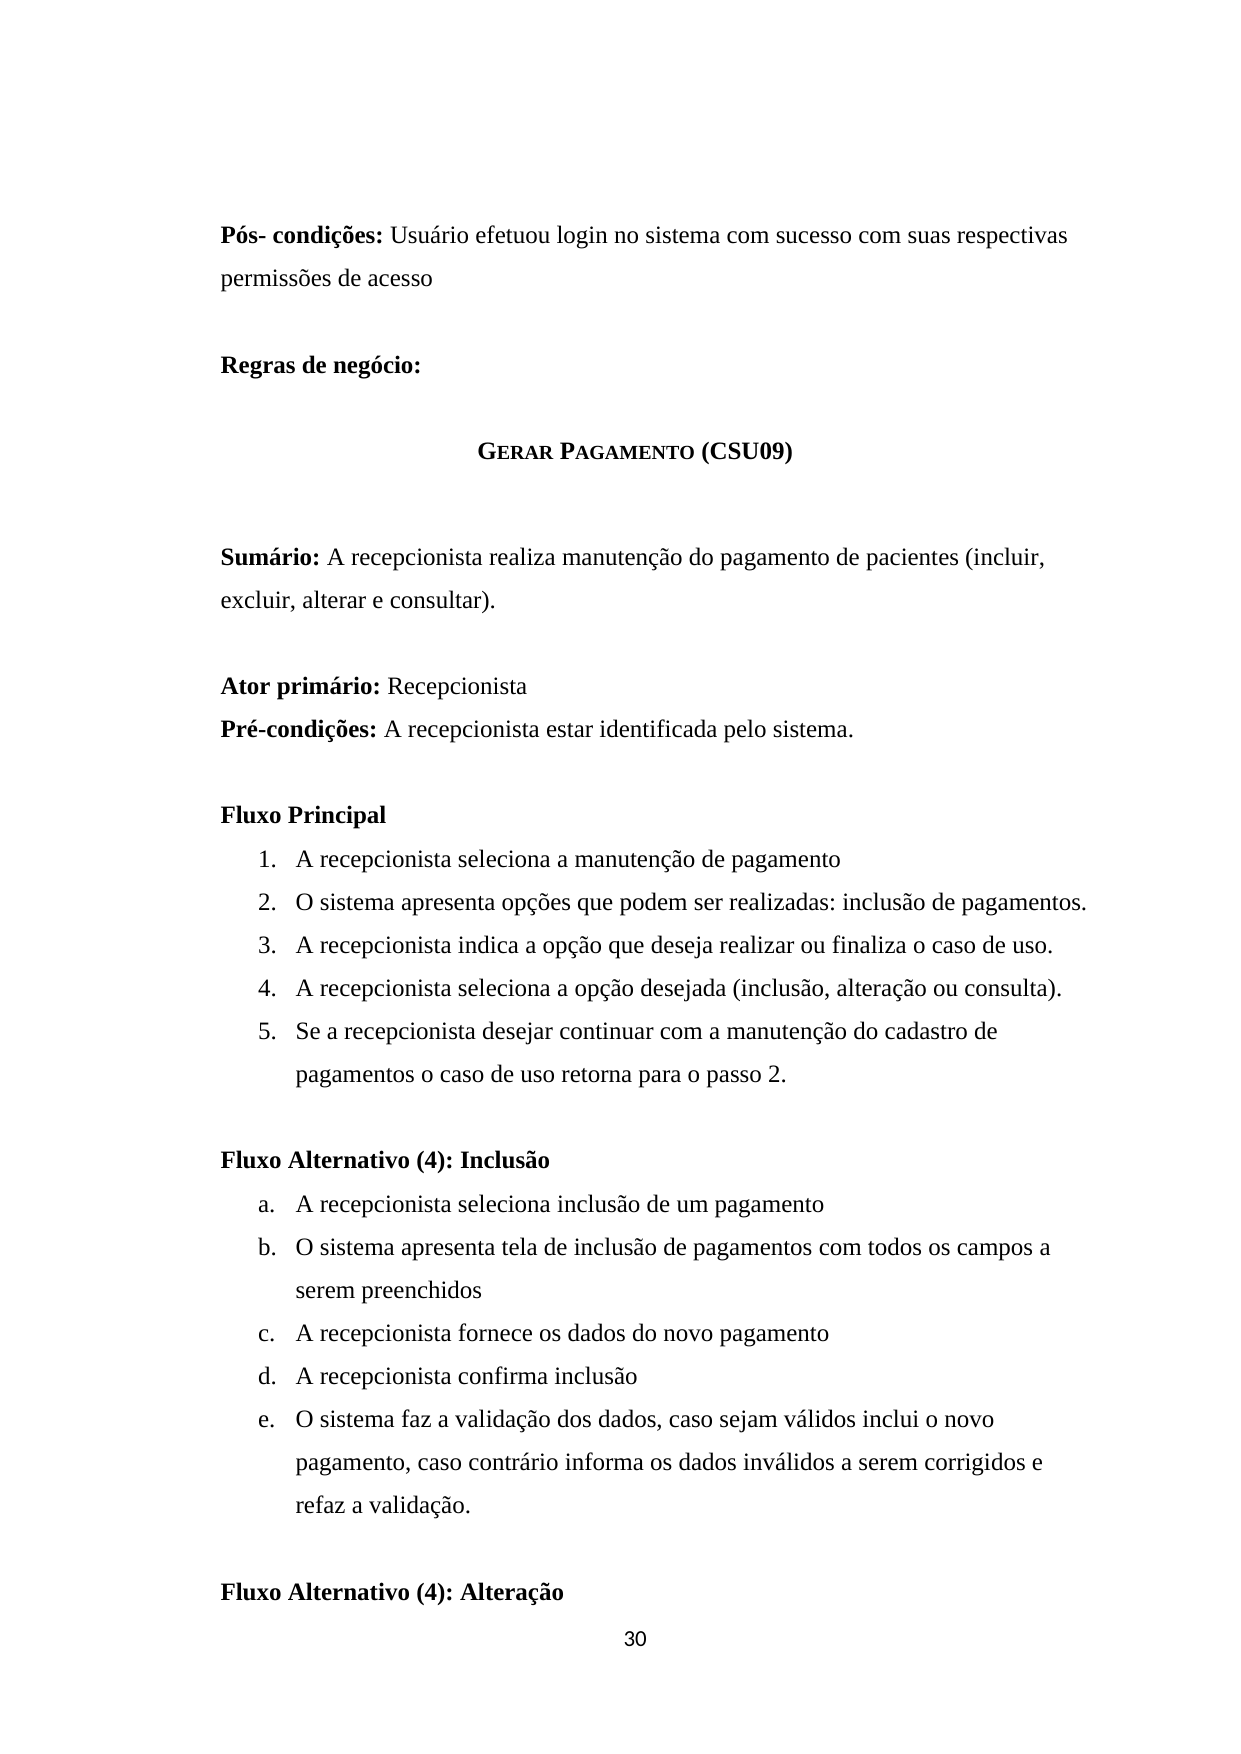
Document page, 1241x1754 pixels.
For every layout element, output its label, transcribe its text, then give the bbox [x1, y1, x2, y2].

list A recepcionista seleciona a manutenção de pagamento [258, 844, 1092, 872]
list A recepcionista fornece os dados do novo pagamento [258, 1318, 1092, 1347]
text Pós- condições: Usuário efetuou login no sistema com sucesso com suas respectivas permissões de acesso [220, 220, 1092, 292]
list O sistema apresenta tela de inclusão de pagamentos com todos os campos a serem preenchidos [258, 1232, 1092, 1304]
text Pré-condições: A recepcionista estar identificada pelo sistema. [220, 714, 1092, 743]
list O sistema faz a validação dos dados, caso sejam válidos inclui o novo pagamento, caso contrário informa os dados inválidos a serem corrigidos e refaz a validação. [258, 1404, 1092, 1519]
text Ator primário: Recepcionista [220, 671, 1092, 700]
text Fluxo Alternativo (4): Alteração [220, 1577, 1092, 1606]
list A recepcionista indica a opção que deseja realizar ou finaliza o caso de uso. [258, 930, 1092, 959]
list O sistema apresenta opções que podem ser realizadas: inclusão de pagamentos. [258, 887, 1092, 916]
text Fluxo Alternativo (4): Inclusão [220, 1146, 1092, 1174]
list A recepcionista seleciona inclusão de um pagamento [258, 1189, 1092, 1217]
list A recepcionista seleciona a opção desejada (inclusão, alteração ou consulta). [258, 973, 1092, 1002]
list A recepcionista confirma inclusão [258, 1361, 1092, 1390]
text Fluxo Principal [220, 801, 1092, 829]
text Sumário: A recepcionista realiza manutenção do pagamento de pacientes (incluir, excluir, alterar e consultar). [220, 499, 1092, 614]
text Regras de negócio: [220, 350, 1092, 378]
list Se a recepcionista desejar continuar com a manutenção do cadastro de pagamentos o caso de uso retorna para o passo 2. [258, 1016, 1092, 1088]
table_header Gerar Pagamento (CSU09) [202, 436, 1067, 499]
